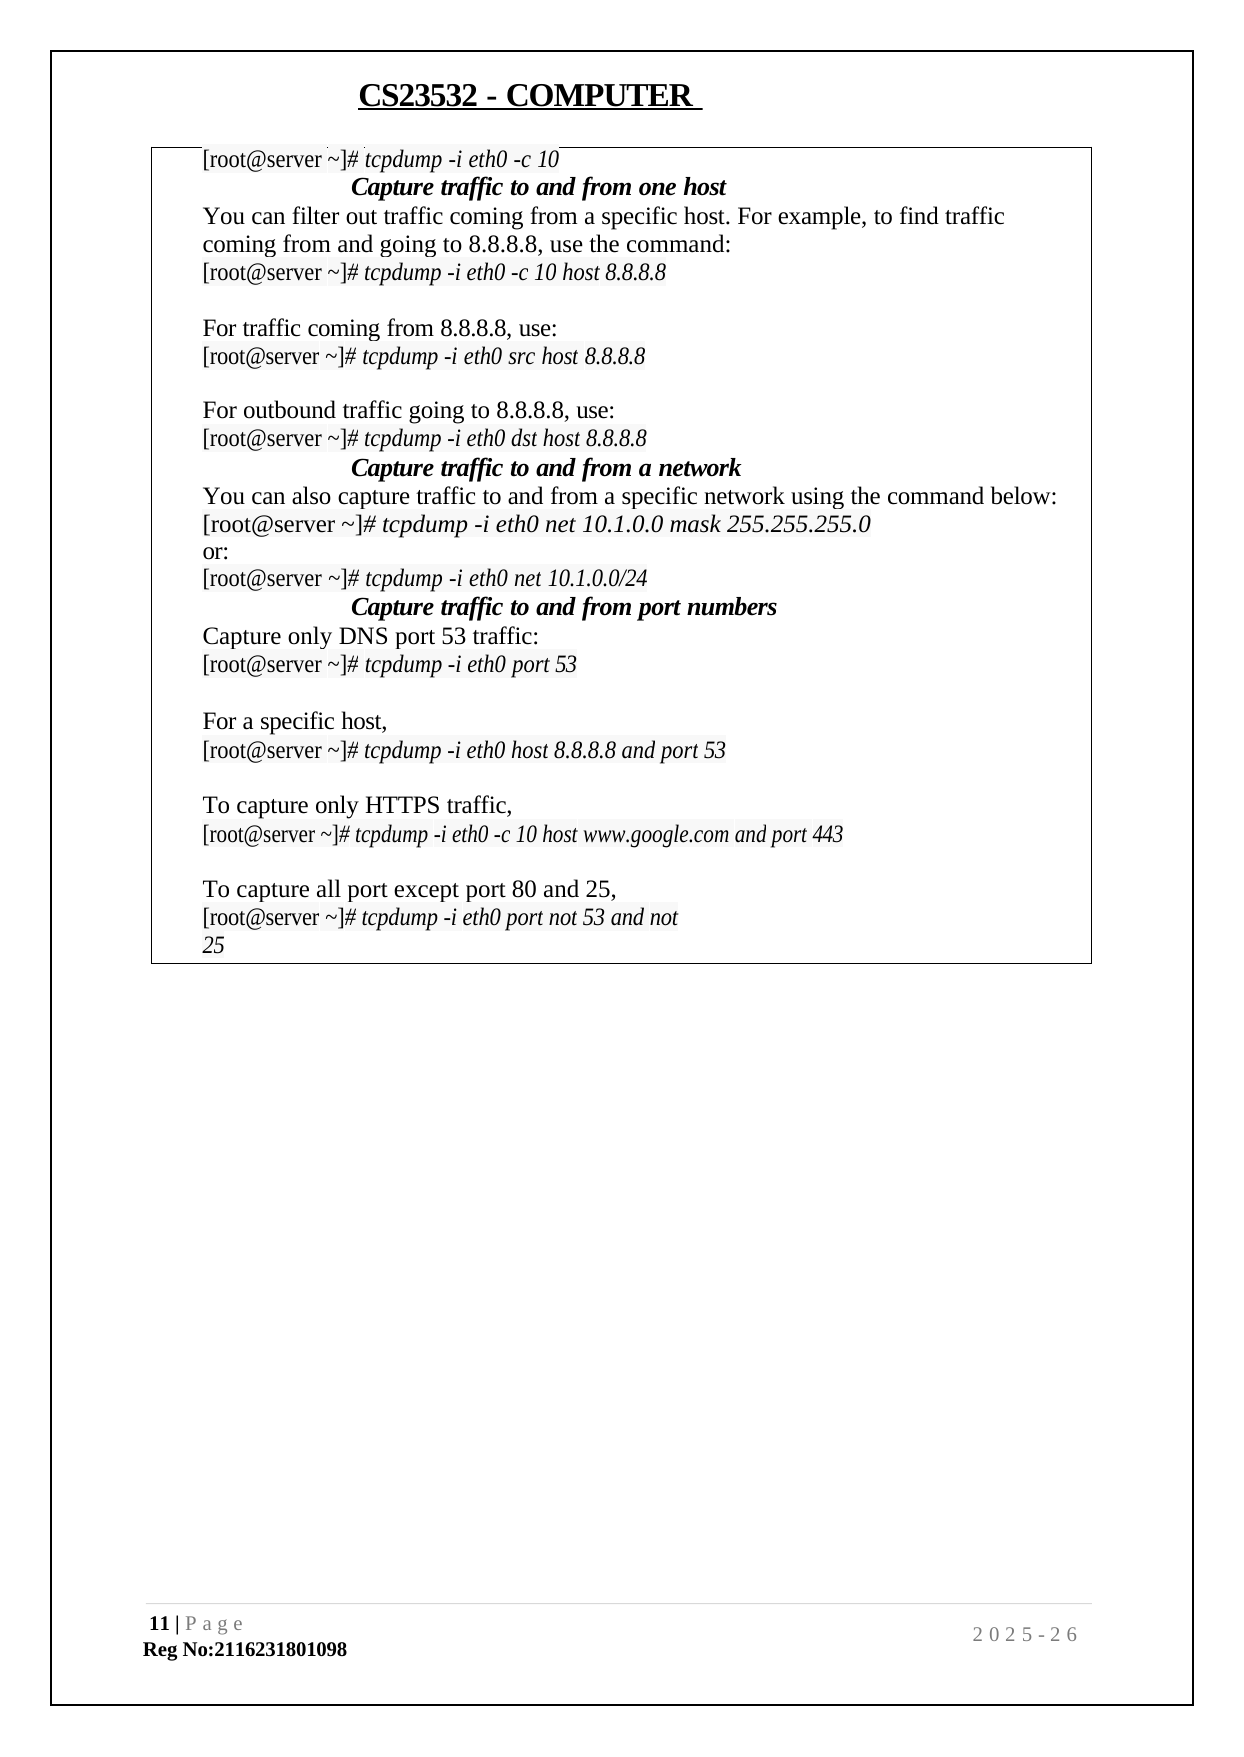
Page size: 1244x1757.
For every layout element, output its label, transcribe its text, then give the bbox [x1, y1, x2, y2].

table_header [root@server ~]# tcpdump -i eth0 -c 10 Capture traffic to and from one host You can filter out traffic coming from a specific host. For example, to find traffic coming from and going to 8.8.8.8, use the command: [root@server ~]# tcpdump -i eth0 -c 10 host 8.8.8.8 For traffic coming from 8.8.8.8, use: [root@server ~]# tcpdump -i eth0 src host 8.8.8.8 For outbound traffic going to 8.8.8.8, use: [root@server ~]# tcpdump -i eth0 dst host 8.8.8.8 Capture traffic to and from a network You can also capture traffic to and from a specific network using the command below: [root@server ~]# tcpdump -i eth0 net 10.1.0.0 mask 255.255.255.0 or: [root@server ~]# tcpdump -i eth0 net 10.1.0.0/24 Capture traffic to and from port numbers Capture only DNS port 53 traffic: [root@server ~]# tcpdump -i eth0 port 53 For a specific host, [root@server ~]# tcpdump -i eth0 host 8.8.8.8 and port 53 To capture only HTTPS traffic, [root@server ~]# tcpdump -i eth0 -c 10 host www.google.com and port 443 To capture all port except port 80 and 25, [root@server ~]# tcpdump -i eth0 port not 53 and not 25 [152, 148, 1091, 963]
